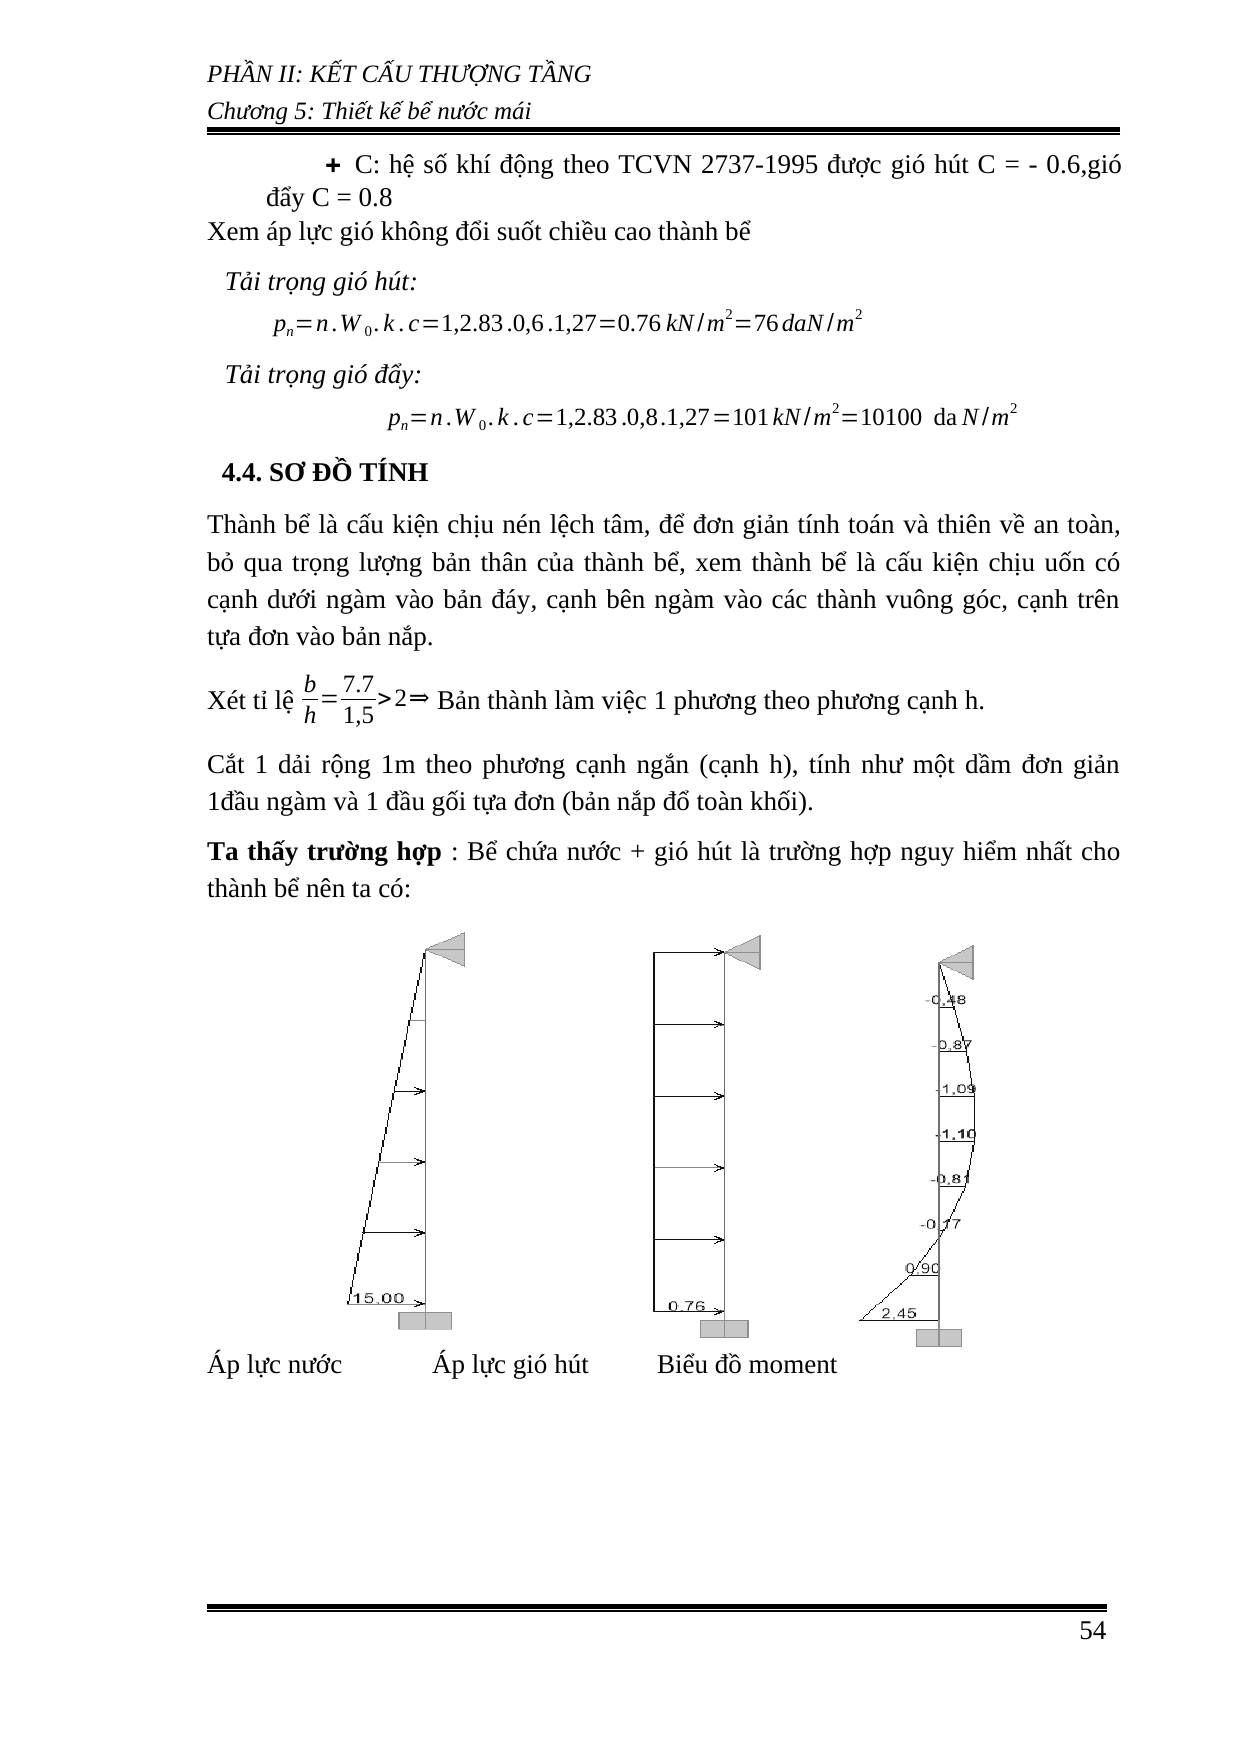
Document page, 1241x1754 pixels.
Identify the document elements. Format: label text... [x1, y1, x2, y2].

text Xét tỉ lệ Bản thành làm việc 1 phương theo phương cạnh h. [207, 670, 1122, 729]
text Ta thấy trường hợp : Bể chứa nước + gió hút là trường hợp nguy hiểm nhất cho thành bể nên ta có: [207, 835, 1122, 903]
subtitle Sơ đồ tính [222, 456, 1122, 487]
picture [642, 930, 777, 1342]
text Cắt 1 dải rộng 1m theo phương cạnh ngắn (cạnh h), tính như một dầm đơn giản 1đầu ngàm và 1 đầu gối tựa đơn (bản nắp đổ toàn khối). [207, 748, 1122, 816]
text Tải trọng gió hút: [224, 265, 1122, 296]
list C: hệ số khí động theo TCVN 2737-1995 được gió hút C = - 0.6,gió đẩy C = 0.8 [266, 148, 1122, 212]
text Thành bể là cấu kiện chịu nén lệch tâm, để đơn giản tính toán và thiên về an toàn, bỏ qua trọng lượng bản thân của thành bể, xem thành bể là cấu kiện chịu uốn có cạnh dưới ngàm vào bản đáy, cạnh bên ngàm vào các thành vuông góc, cạnh trên tựa đơn vào bản nắp. [207, 509, 1122, 652]
picture [853, 940, 988, 1350]
picture [336, 930, 479, 1330]
text Tải trọng gió đẩy: [224, 359, 1122, 390]
text Xem áp lực gió không đổi suốt chiều cao thành bể [207, 215, 1122, 246]
